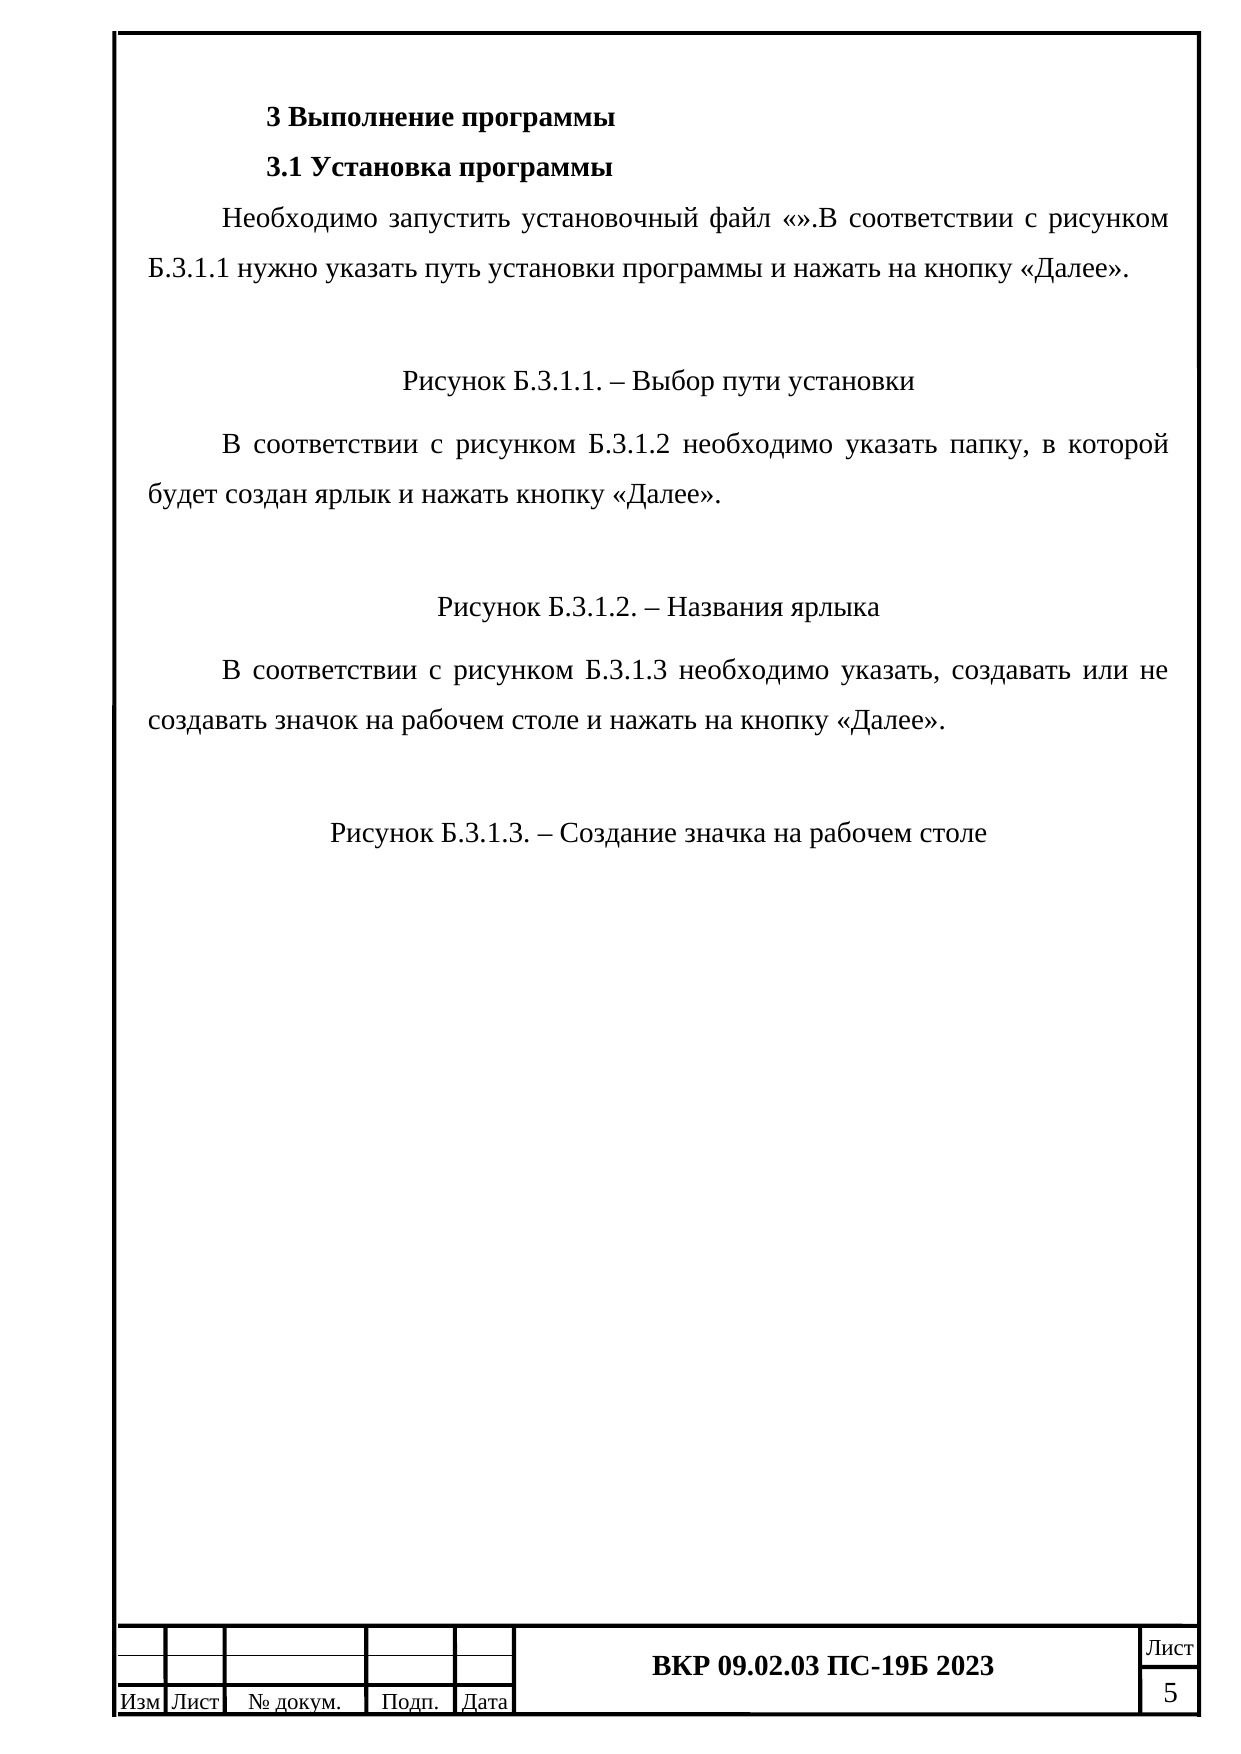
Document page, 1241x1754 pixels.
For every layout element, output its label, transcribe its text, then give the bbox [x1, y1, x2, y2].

text Рисунок Б.3.1.2. – Названия ярлыка [148, 589, 1169, 623]
list Выполнение программы [177, 99, 1140, 133]
list Установка программы [177, 149, 1140, 183]
text Рисунок Б.3.1.3. – Создание значка на рабочем столе [148, 816, 1169, 849]
text В соответствии с рисунком Б.3.1.2 необходимо указать папку, в которой будет создан ярлык и нажать кнопку «Далее». [148, 426, 1169, 510]
text Рисунок Б.3.1.1. – Выбор пути установки [148, 363, 1169, 397]
text В соответствии с рисунком Б.3.1.3 необходимо указать, создавать или не создавать значок на рабочем столе и нажать на кнопку «Далее». [148, 652, 1169, 736]
text Необходимо запустить установочный файл «».В соответствии с рисунком Б.3.1.1 нужно указать путь установки программы и нажать на кнопку «Далее». [148, 200, 1169, 283]
